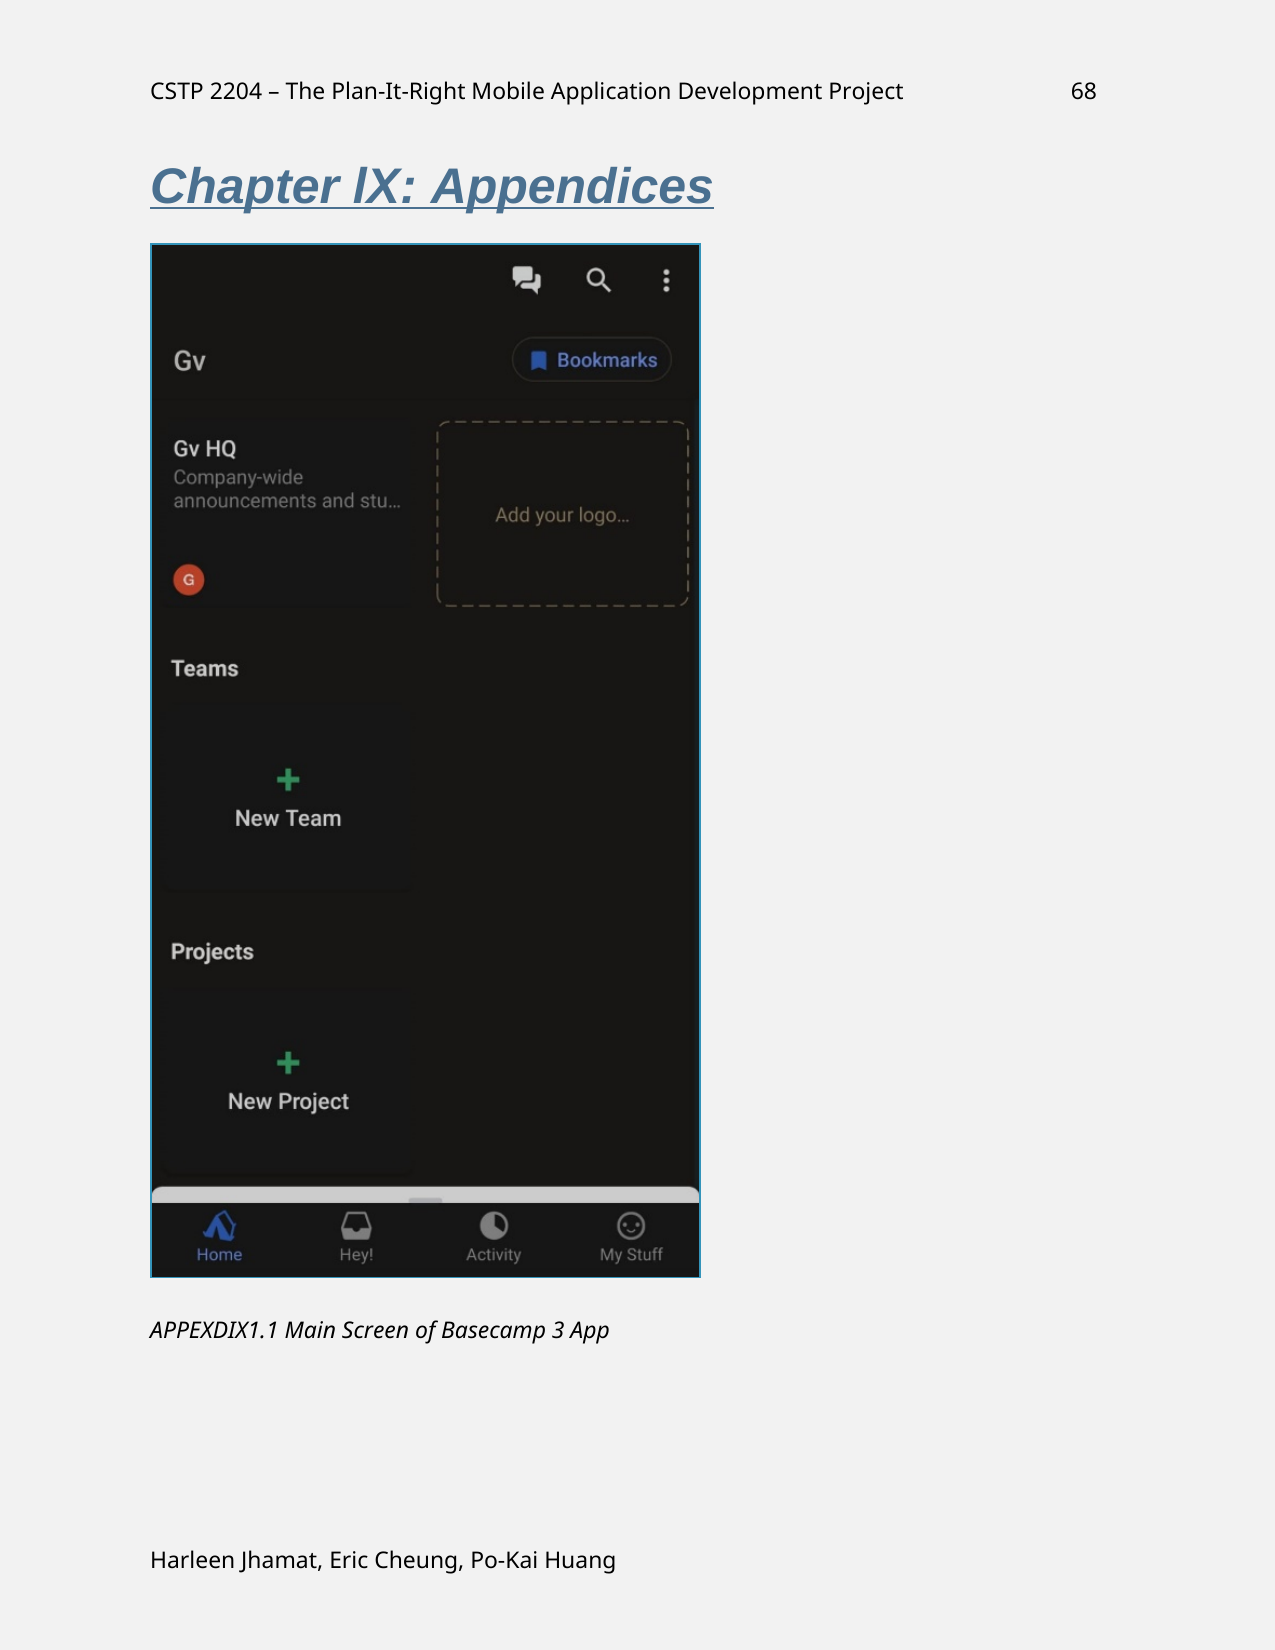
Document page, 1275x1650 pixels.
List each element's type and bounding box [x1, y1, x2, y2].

picture [152, 245, 699, 1277]
